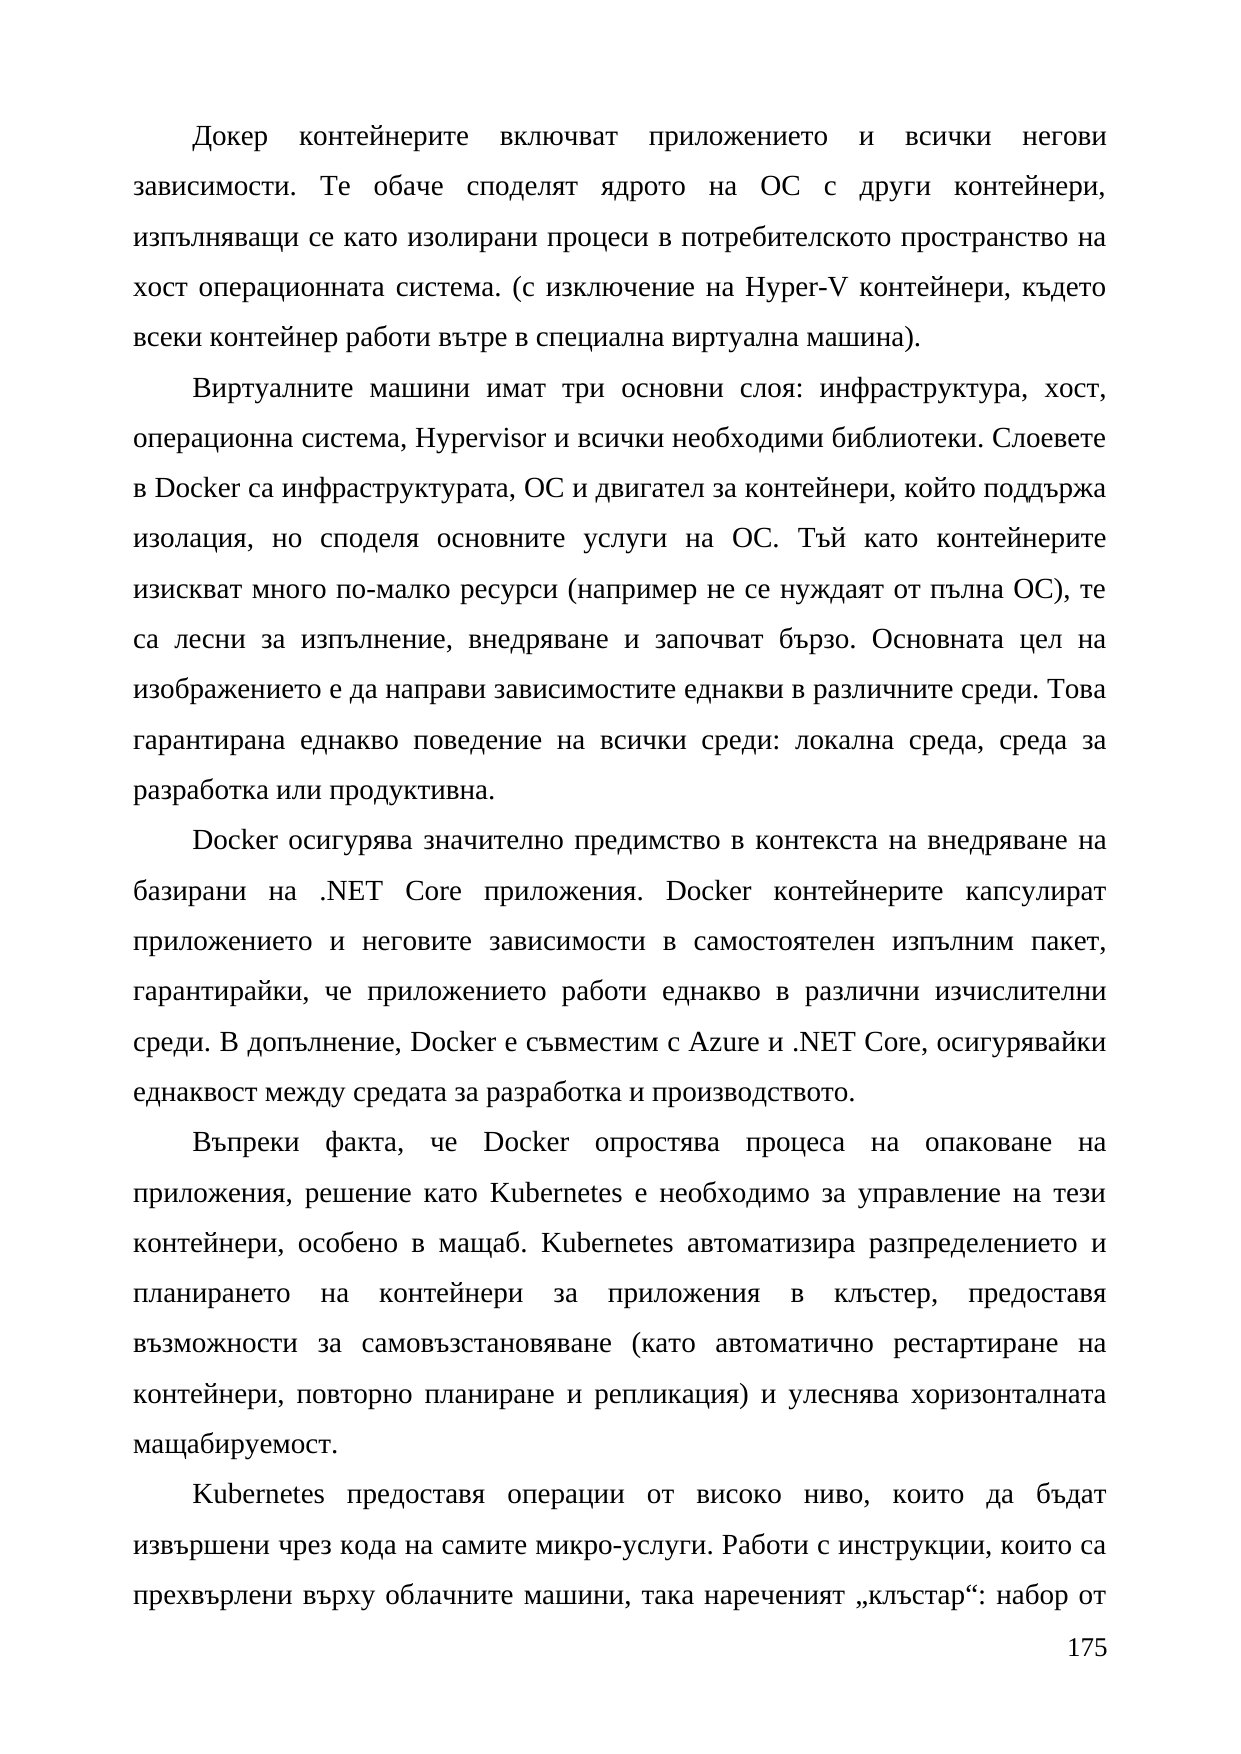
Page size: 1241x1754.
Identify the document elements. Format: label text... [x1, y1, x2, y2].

text Docker осигурява значително предимство в контекста на внедряване на базирани на .NET Core приложения. Docker контейнерите капсулират приложението и неговите зависимости в самостоятелен изпълним пакет, гарантирайки, че приложението работи еднакво в различни изчислителни среди. В допълнение, Docker е съвместим с Azure и .NET Core, осигурявайки еднаквост между средата за разработка и производството. [133, 822, 1107, 1108]
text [133, 1477, 1107, 1611]
text Докер контейнерите включват приложението и всички негови зависимости. Те обаче споделят ядрото на ОС с други контейнери, изпълняващи се като изолирани процеси в потребителското пространство на хост операционната система. (с изключение на Hyper-V контейнери, където всеки контейнер работи вътре в специална виртуална машина). [133, 118, 1107, 353]
text Виртуалните машини имат три основни слоя: инфраструктура, хост, операционна система, Hypervisor и всички необходими библиотеки. Слоевете в Docker са инфраструктурата, ОС и двигател за контейнери, който поддържа изолация, но споделя основните услуги на ОС. Тъй като контейнерите изискват много по-малко ресурси (например не се нуждаят от пълна ОС), те са лесни за изпълнение, внедряване и започват бързо. Основната цел на изображението е да направи зависимостите еднакви в различните среди. Това гарантирана еднакво поведение на всички среди: локална среда, среда за разработка или продуктивна. [133, 370, 1107, 806]
text Въпреки факта, че Docker опростява процеса на опаковане на приложения, решение като Kubernetes е необходимо за управление на тези контейнери, особено в мащаб. Kubernetes автоматизира разпределението и планирането на контейнери за приложения в клъстер, предоставя възможности за самовъзстановяване (като автоматично рестартиране на контейнери, повторно планиране и репликация) и улеснява хоризонталната мащабируемост. [133, 1124, 1107, 1460]
